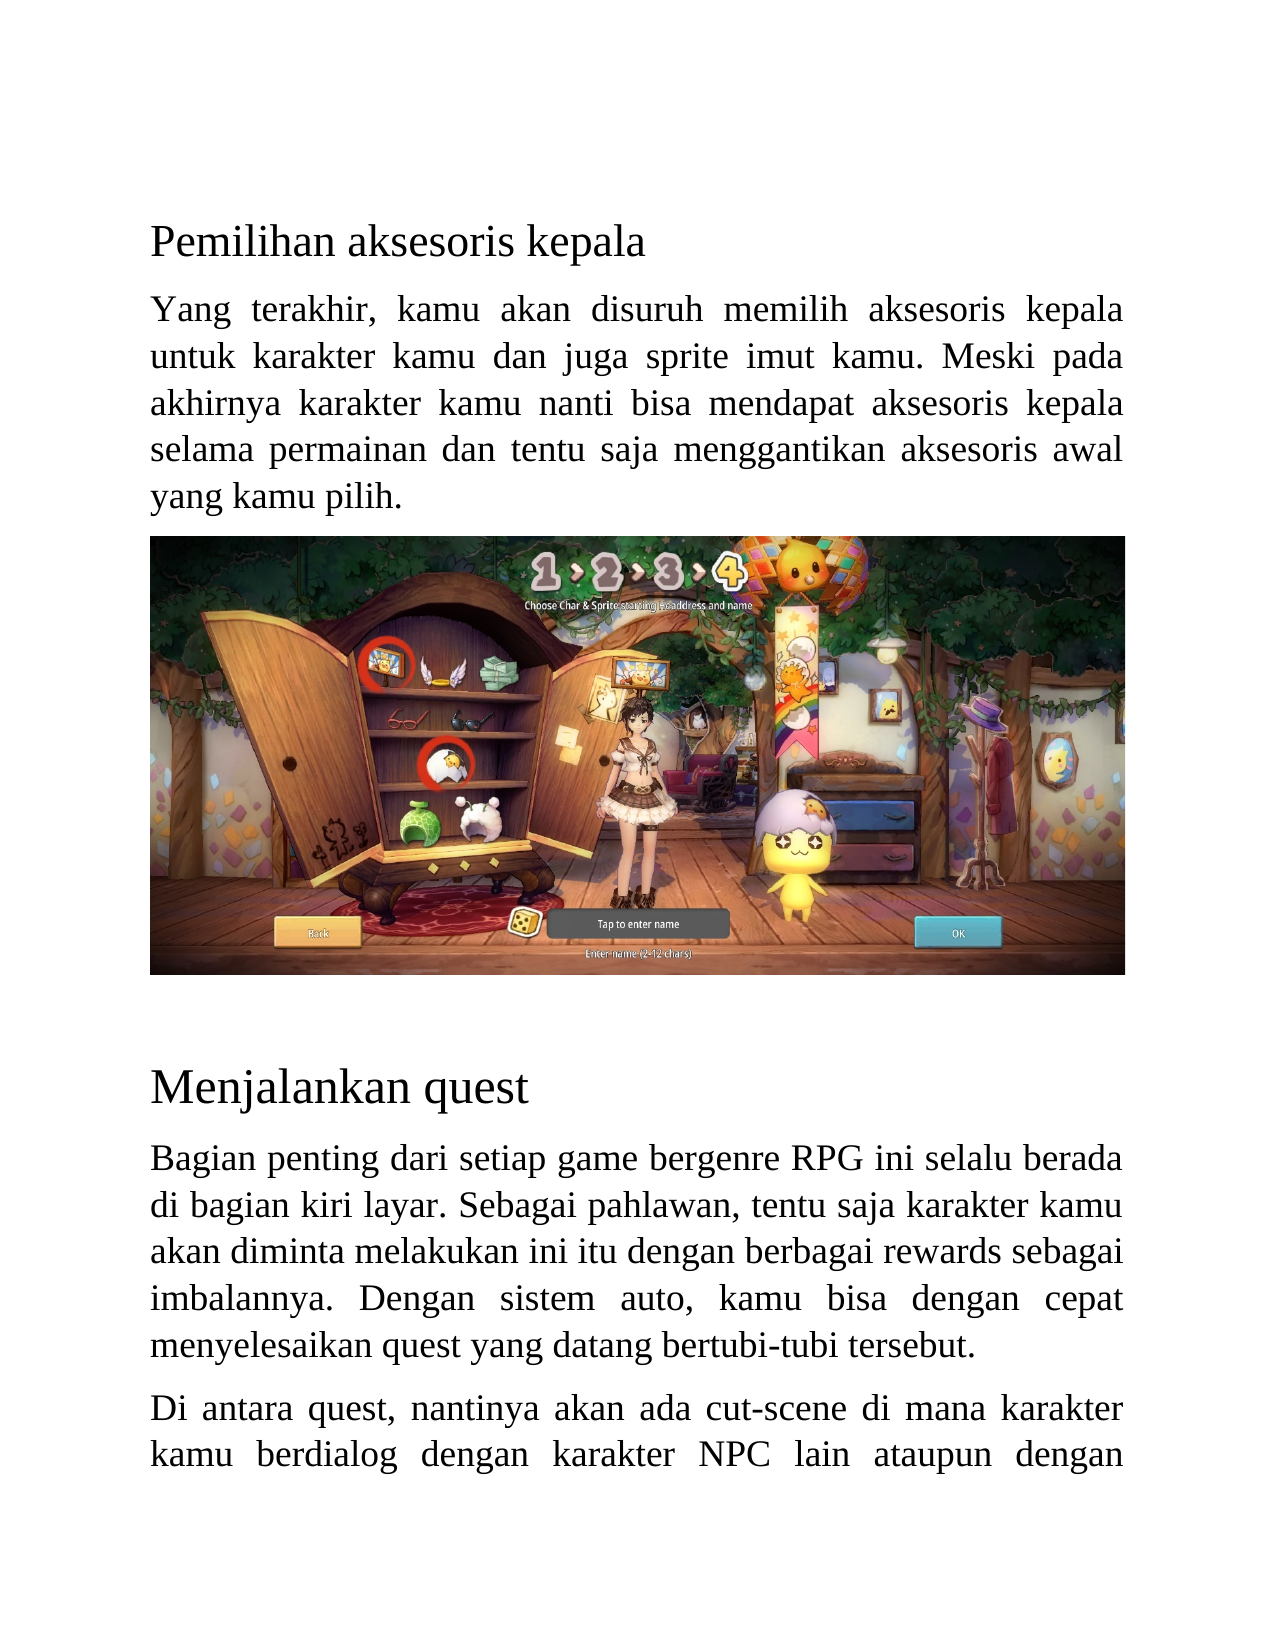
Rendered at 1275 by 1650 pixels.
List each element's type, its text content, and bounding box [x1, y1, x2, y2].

text Bagian penting dari setiap game bergenre RPG ini selalu berada di bagian kiri layar. Sebagai pahlawan, tentu saja karakter kamu akan diminta melakukan ini itu dengan berbagai rewards sebagai imbalannya. Dengan sistem auto, kamu bisa dengan cepat menyelesaikan quest yang datang bertubi-tubi tersebut. [150, 1136, 1125, 1365]
picture [150, 536, 1125, 975]
text Pemilihan aksesoris kepala [150, 213, 1125, 266]
text Yang terakhir, kamu akan disuruh memilih aksesoris kepala untuk karakter kamu dan juga sprite imut kamu. Meski pada akhirnya karakter kamu nanti bisa mendapat aksesoris kepala selama permainan dan tentu saja menggantikan aksesoris awal yang kamu pilih. [150, 287, 1125, 516]
text Menjalankan quest [150, 1057, 1125, 1114]
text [150, 1385, 1125, 1475]
